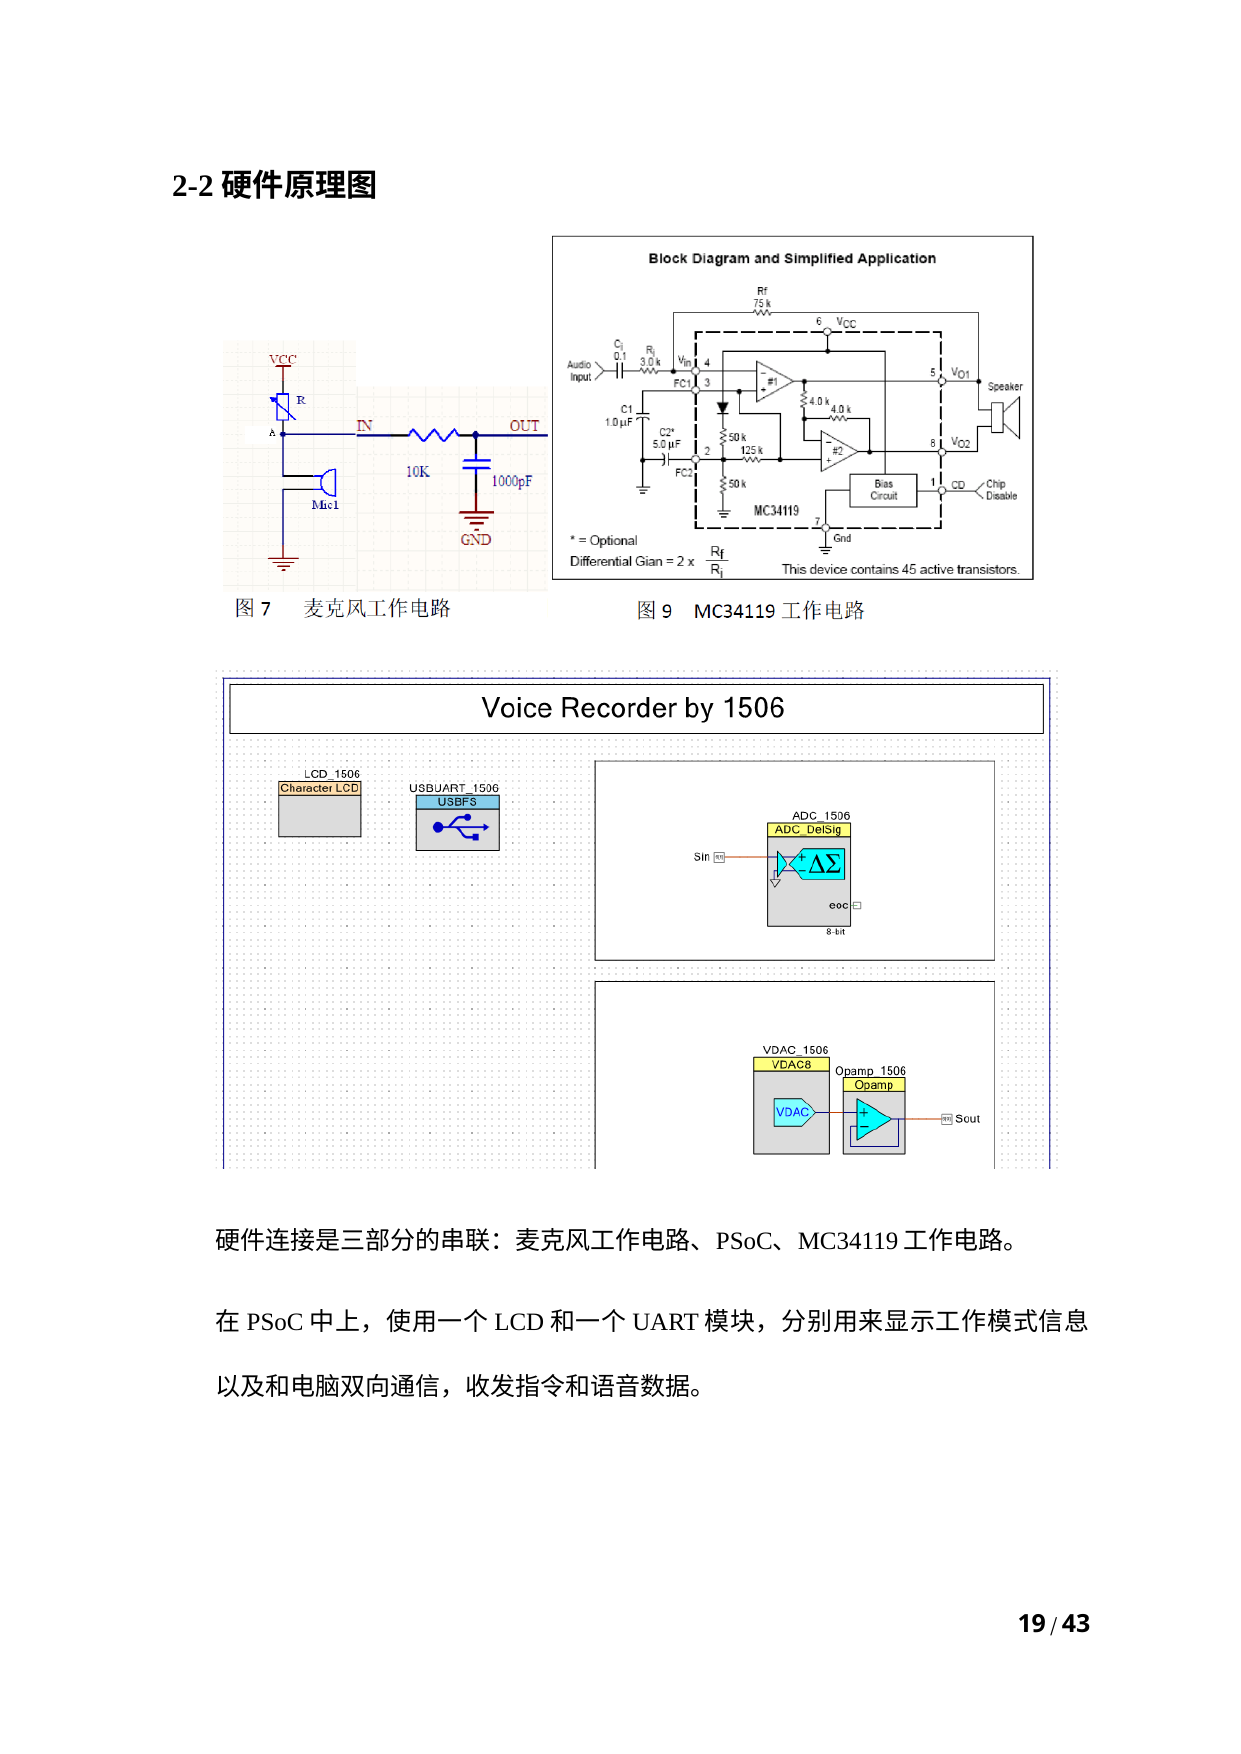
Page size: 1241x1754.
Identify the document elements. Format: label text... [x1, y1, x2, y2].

text 硬件连接是三部分的串联：麦克风工作电路、PSoC、MC34119工作电路。 [216, 1206, 1090, 1271]
picture [215, 670, 1060, 1169]
text 在PSoC中上，使用一个LCD和一个UART模块，分别用来显示工作模式信息，以及和电脑双向通信，收发指令和语音数据。 [216, 1287, 1090, 1417]
text 2-2 硬件原理图 [172, 150, 1090, 215]
picture [215, 231, 1042, 626]
